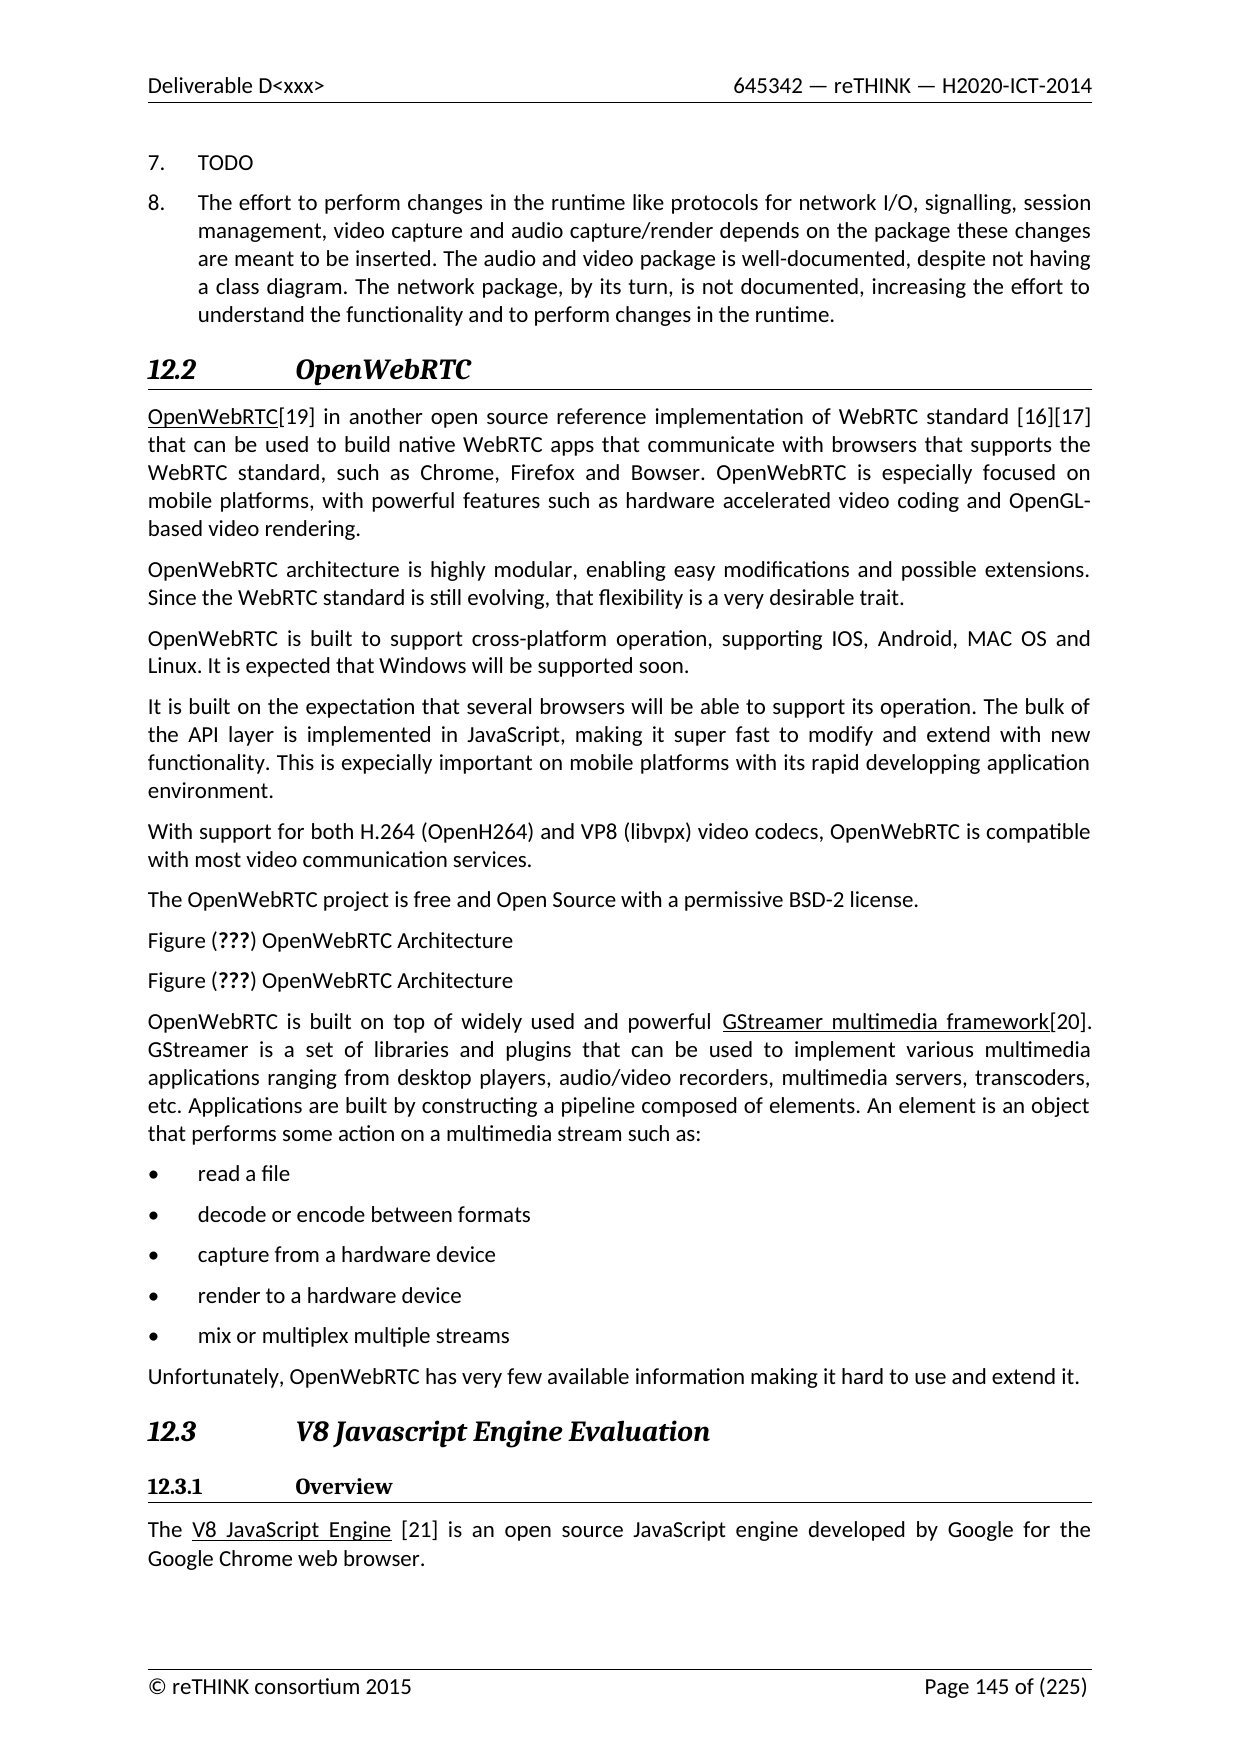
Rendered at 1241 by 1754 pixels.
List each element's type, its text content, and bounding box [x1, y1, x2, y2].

subtitle OpenWebRTC [148, 353, 1092, 389]
text With support for both H.264 (OpenH264) and VP8 (libvpx) video codecs, OpenWebRTC is compatible with most video communication services. [148, 817, 1092, 873]
text OpenWebRTC is built on top of widely used and powerful GStreamer multimedia framework[20]. GStreamer is a set of libraries and plugins that can be used to implement various multimedia applications ranging from desktop players, audio/video recorders, multimedia servers, transcoders, etc. Applications are built by constructing a pipeline composed of elements. An element is an object that performs some action on a multimedia stream such as: [148, 1007, 1092, 1147]
subtitle Overview [148, 1474, 1092, 1502]
text OpenWebRTC is built to support cross-platform operation, supporting IOS, Android, MAC OS and Linux. It is expected that Windows will be supported soon. [148, 624, 1092, 680]
text It is built on the expectation that several browsers will be able to support its operation. The bulk of the API layer is implemented in JavaScript, making it super fast to modify and extend with new functionality. This is expecially important on mobile platforms with its rapid developping application environment. [148, 692, 1092, 804]
text Unfortunately, OpenWebRTC has very few available information making it hard to use and extend it. [148, 1362, 1092, 1390]
text The V8 JavaScript Engine [21] is an open source JavaScript engine developed by Google for the Google Chrome web browser. [148, 1516, 1092, 1572]
text The OpenWebRTC project is free and Open Source with a permissive BSD-2 license. [148, 885, 1092, 913]
list decode or encode between formats [148, 1200, 1092, 1228]
list mix or multiplex multiple streams [148, 1322, 1092, 1349]
list The effort to perform changes in the runtime like protocols for network I/O, signalling, session management, video capture and audio capture/render depends on the package these changes are meant to be inserted. The audio and video package is well-documented, despite not having a class diagram. The network package, by its turn, is not documented, increasing the effort to understand the functionality and to perform changes in the runtime. [148, 188, 1092, 328]
subtitle V8 Javascript Engine Evaluation [148, 1415, 1092, 1449]
list capture from a hardware device [148, 1241, 1092, 1268]
text Figure (???) OpenWebRTC Architecture [148, 966, 1092, 994]
list read a file [148, 1159, 1092, 1187]
list TODO [148, 148, 1092, 176]
text Figure (???) OpenWebRTC Architecture [148, 926, 1092, 954]
text OpenWebRTC architecture is highly modular, enabling easy modifications and possible extensions. Since the WebRTC standard is still evolving, that flexibility is a very desirable trait. [148, 555, 1092, 611]
text OpenWebRTC[19] in another open source reference implementation of WebRTC standard [16][17] that can be used to build native WebRTC apps that communicate with browsers that supports the WebRTC standard, such as Chrome, Firefox and Bowser. OpenWebRTC is especially focused on mobile platforms, with powerful features such as hardware accelerated video coding and OpenGL-based video rendering. [148, 402, 1092, 543]
list render to a hardware device [148, 1281, 1092, 1309]
